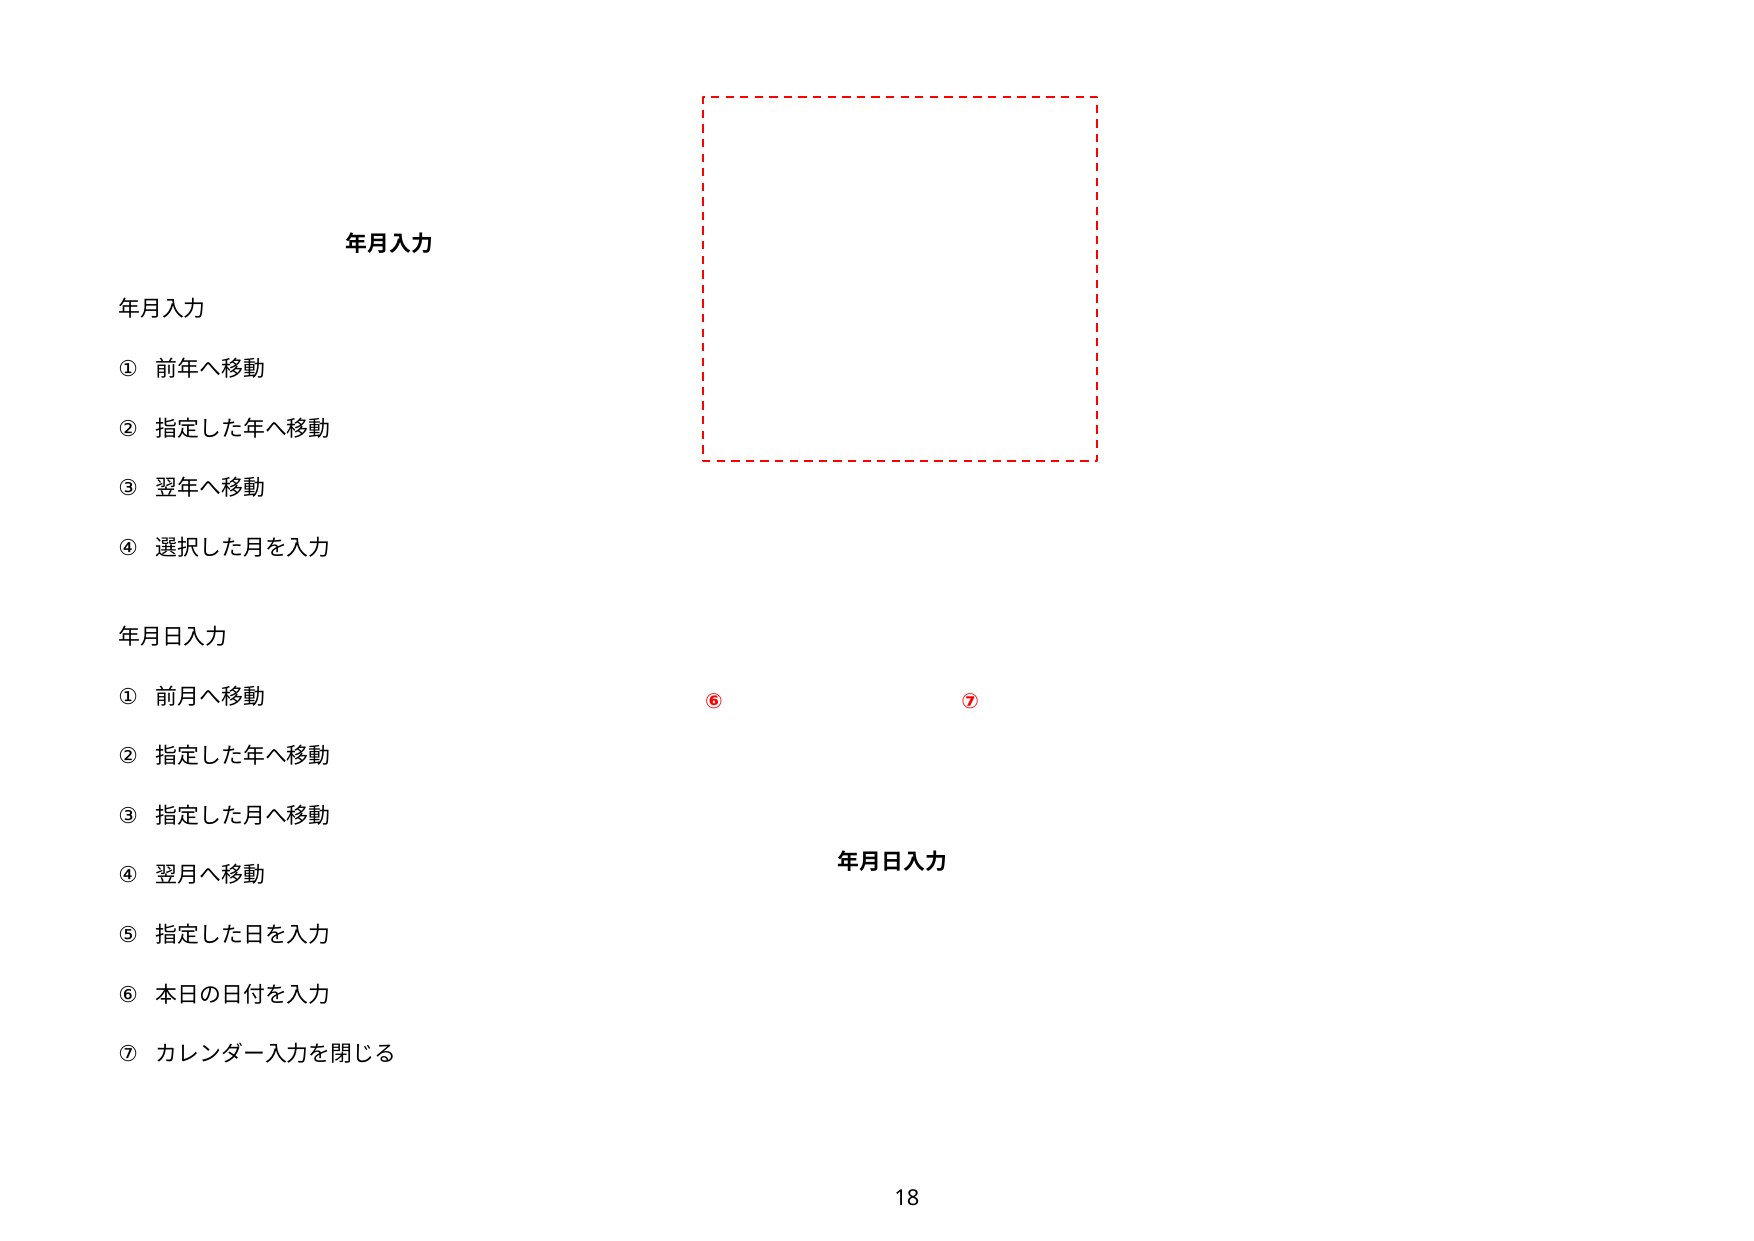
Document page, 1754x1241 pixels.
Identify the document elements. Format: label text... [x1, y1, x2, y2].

list 選択した月を入力 [118, 516, 1695, 575]
list 指定した年へ移動 [118, 724, 1695, 784]
list 指定した日を入力 [118, 903, 1695, 963]
list 指定した年へ移動 [118, 397, 1695, 456]
list 前月へ移動 [118, 665, 1695, 724]
text 年月日入力 [118, 605, 1695, 665]
list カレンダー入力を閉じる [118, 1022, 1695, 1082]
list 前年へ移動 [118, 337, 1695, 397]
list 本日の日付を入力 [118, 963, 1695, 1022]
list 翌月へ移動 [118, 843, 1695, 903]
list 指定した月へ移動 [118, 784, 1695, 843]
text 年月入力 [118, 277, 1695, 337]
list 翌年へ移動 [118, 456, 1695, 516]
